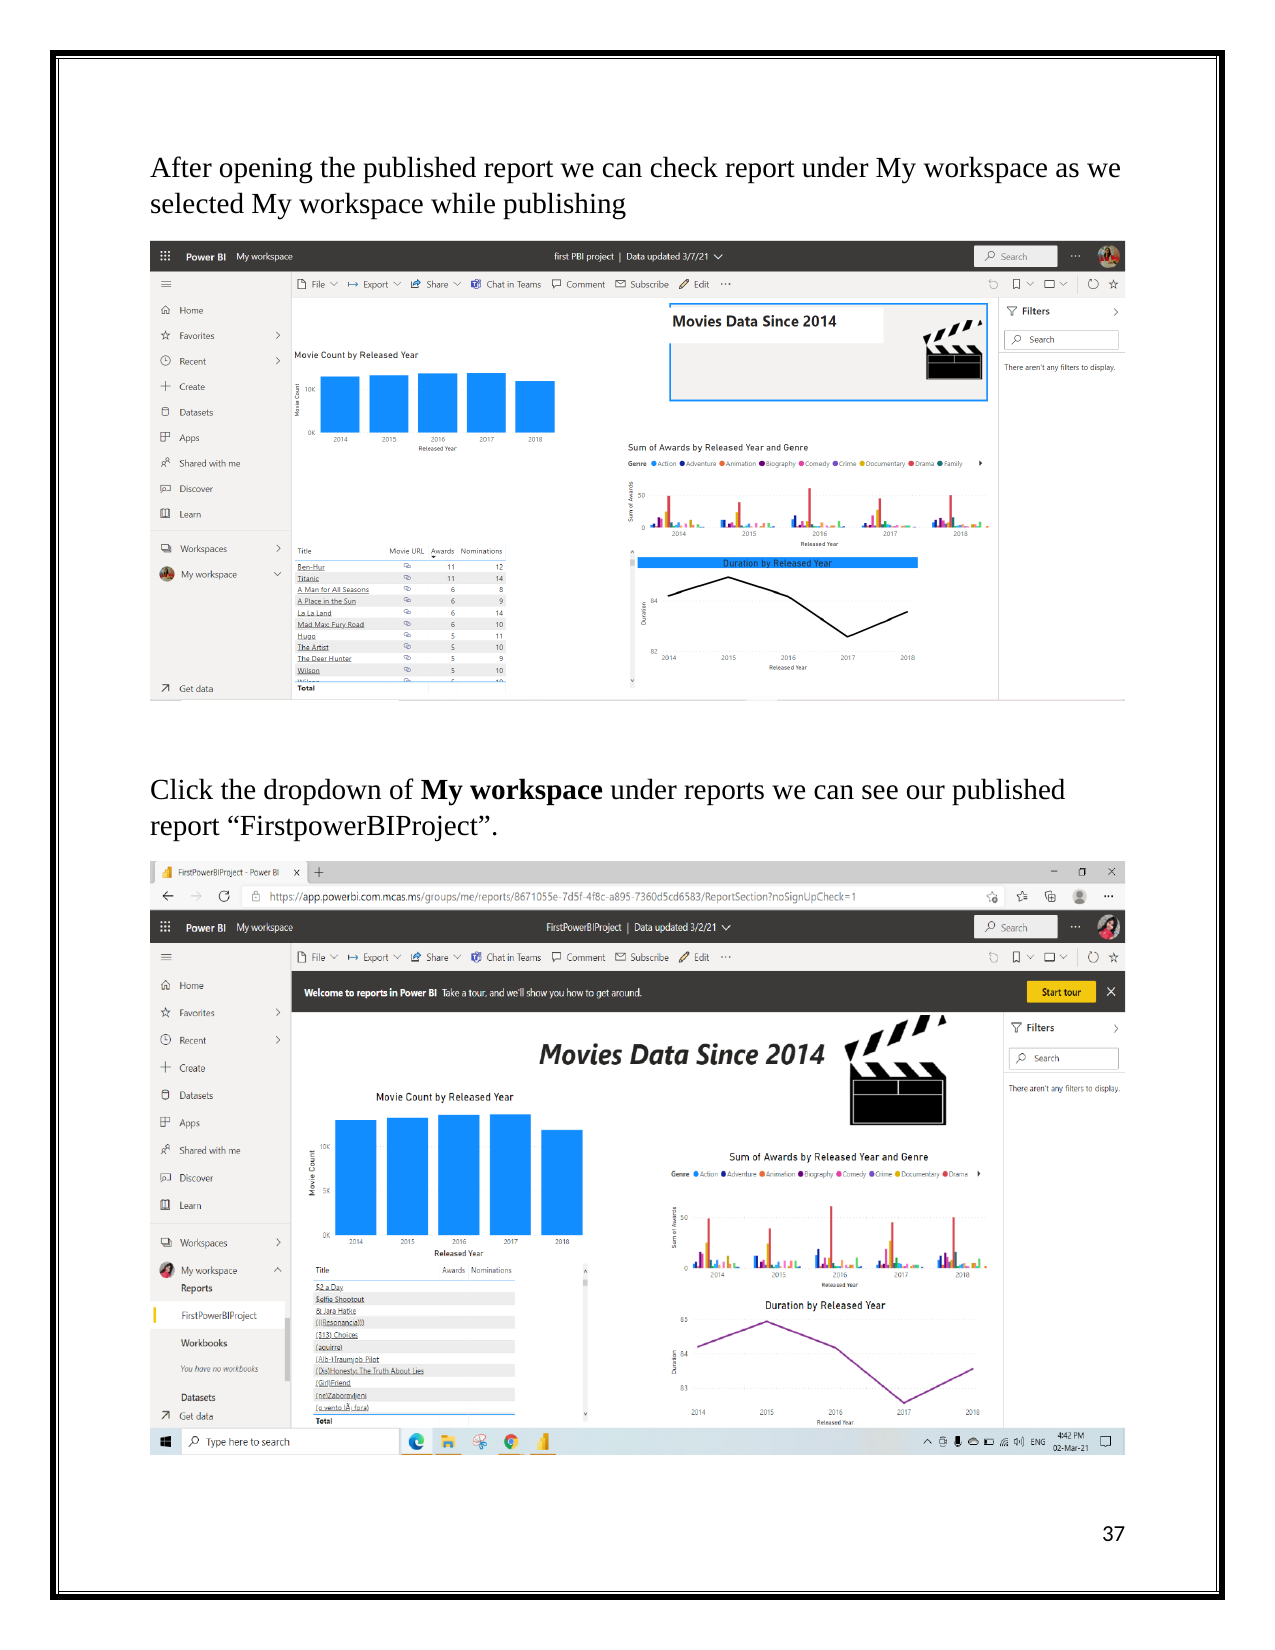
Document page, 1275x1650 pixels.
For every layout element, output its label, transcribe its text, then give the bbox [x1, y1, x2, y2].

text Click the dropdown of My workspace under reports we can see our published report “FirstpowerBIProject”. [150, 772, 1125, 842]
picture [150, 861, 1125, 1455]
picture [150, 238, 1125, 701]
text After opening the published report we can check report under My workspace as we selected My workspace while publishing [150, 150, 1125, 220]
